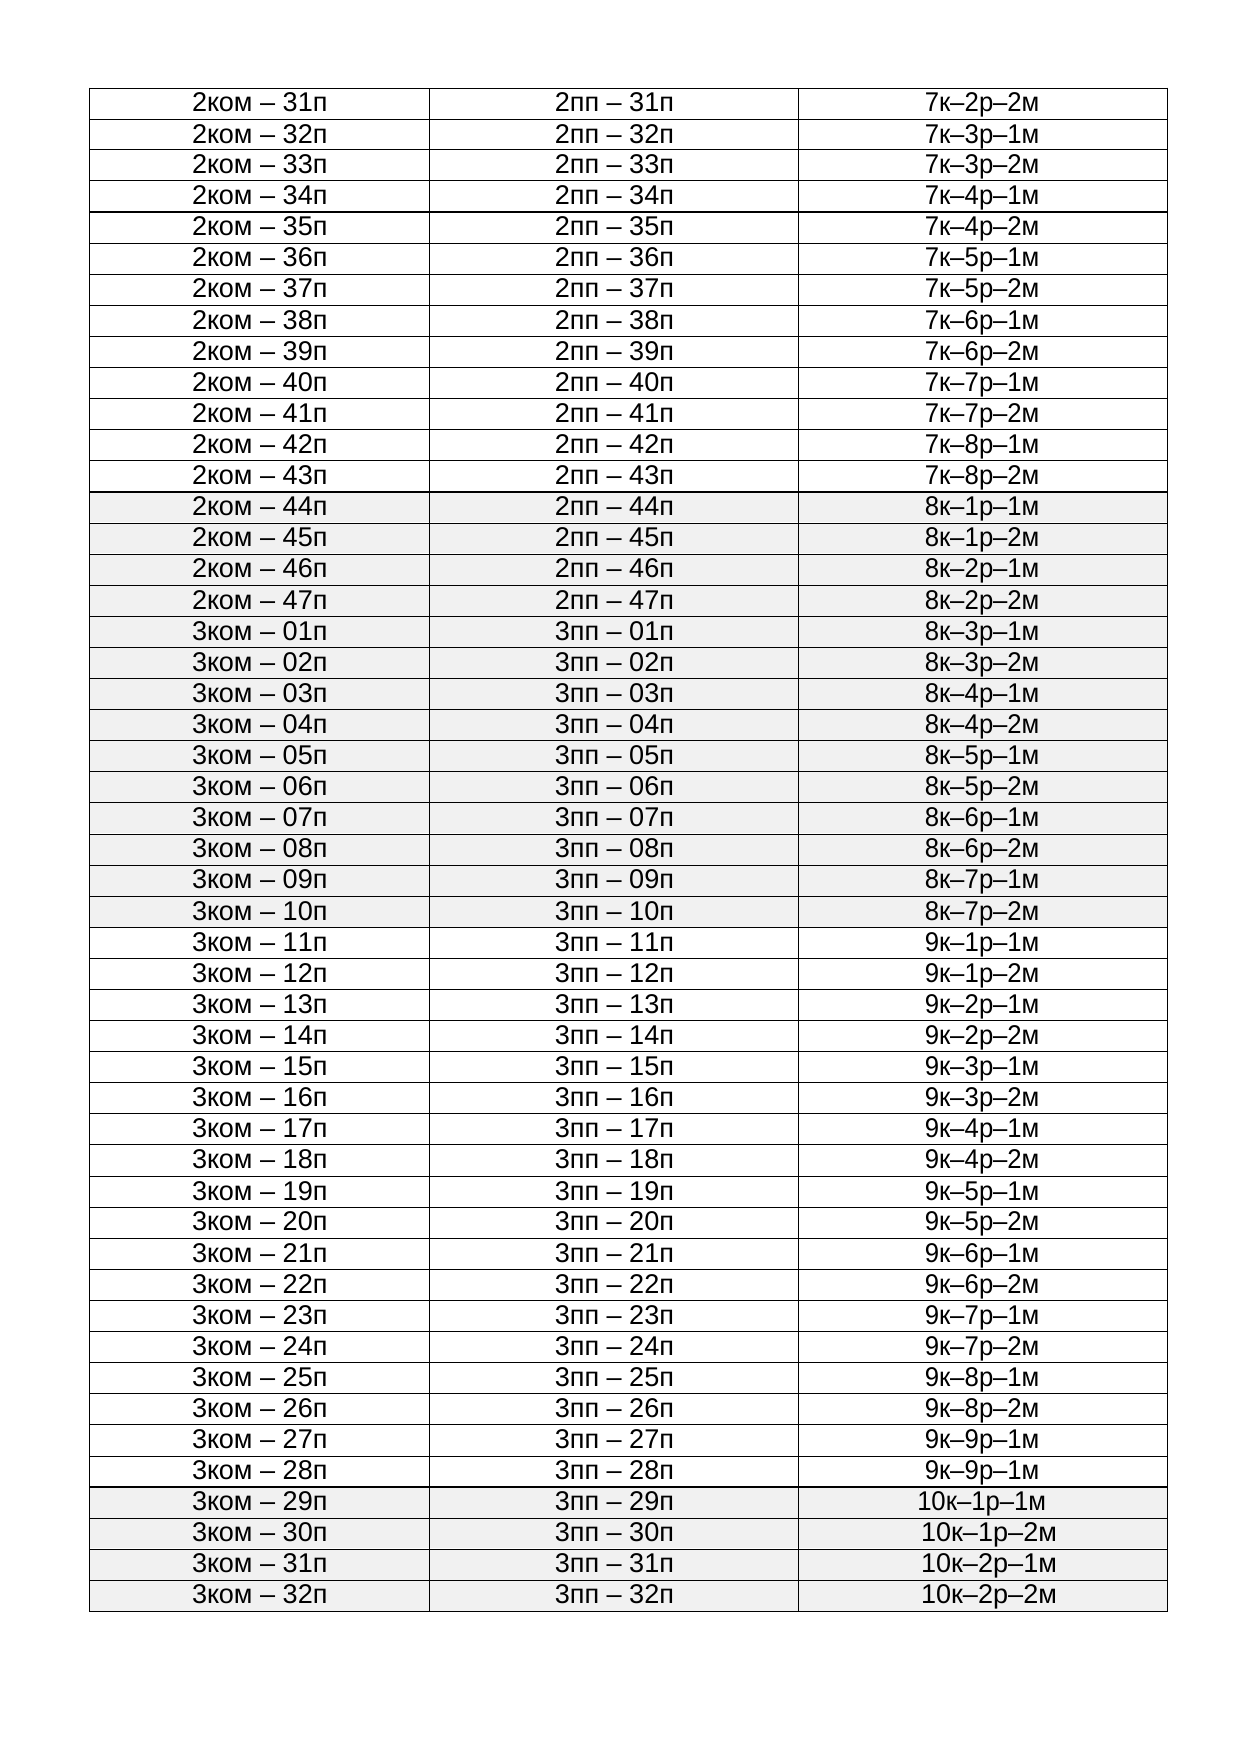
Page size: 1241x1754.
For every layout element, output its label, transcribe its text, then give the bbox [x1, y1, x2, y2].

table_cell 3пп – 10п [430, 897, 798, 927]
table_cell 9к–7р–2м [799, 1332, 1167, 1362]
table_cell 2ком – 37п [90, 275, 429, 305]
table_cell 2пп – 33п [430, 150, 798, 180]
table_cell 3пп – 22п [430, 1270, 798, 1300]
table_cell 9к–3р–1м [799, 1052, 1167, 1082]
table_cell 2ком – 38п [90, 306, 429, 336]
table_cell 3пп – 09п [430, 866, 798, 896]
table_cell 3ком – 03п [90, 679, 429, 709]
table_cell 3ком – 23п [90, 1301, 429, 1331]
table_cell 3ком – 10п [90, 897, 429, 927]
table_cell 8к–6р–2м [799, 835, 1167, 865]
table_cell 2ком – 31п [90, 89, 429, 118]
table_cell 3пп – 29п [430, 1488, 798, 1518]
table_cell 3пп – 23п [430, 1301, 798, 1331]
table_cell 7к–7р–1м [799, 368, 1167, 398]
table_cell 3пп – 06п [430, 772, 798, 802]
table_cell 3ком – 08п [90, 835, 429, 865]
table_cell 7к–2р–2м [799, 89, 1167, 118]
table_cell 3пп – 15п [430, 1052, 798, 1082]
table_cell 3пп – 26п [430, 1394, 798, 1424]
table_cell 3пп – 02п [430, 648, 798, 678]
table_cell 2ком – 45п [90, 524, 429, 553]
table_cell 2пп – 35п [430, 213, 798, 243]
table_cell 3ком – 30п [90, 1519, 429, 1548]
table_cell 3ком – 14п [90, 1021, 429, 1051]
table_cell 3пп – 21п [430, 1239, 798, 1269]
table_cell 3пп – 03п [430, 679, 798, 709]
table_cell 3ком – 18п [90, 1145, 429, 1176]
table_cell 2ком – 34п [90, 181, 429, 211]
table_cell 3ком – 28п [90, 1457, 429, 1486]
table_cell 3пп – 28п [430, 1457, 798, 1486]
table_cell 2пп – 42п [430, 430, 798, 460]
table_cell 9к–3р–2м [799, 1083, 1167, 1113]
table_cell 3ком – 11п [90, 928, 429, 958]
table_cell 3пп – 20п [430, 1208, 798, 1238]
table_cell 2пп – 31п [430, 89, 798, 118]
table_cell 2пп – 40п [430, 368, 798, 398]
table_cell 3ком – 06п [90, 772, 429, 802]
table_cell 3ком – 24п [90, 1332, 429, 1362]
table_cell 2пп – 45п [430, 524, 798, 553]
table_cell 7к–3р–1м [799, 120, 1167, 149]
table_cell 10к–1р–2м [799, 1519, 1167, 1548]
table_cell 8к–5р–2м [799, 772, 1167, 802]
table_cell 9к–9р–1м [799, 1425, 1167, 1456]
table_cell 9к–2р–2м [799, 1021, 1167, 1051]
table_cell 2ком – 39п [90, 337, 429, 367]
table_cell 3ком – 21п [90, 1239, 429, 1269]
table_cell 7к–3р–2м [799, 150, 1167, 180]
table_cell 2ком – 41п [90, 399, 429, 429]
table_cell 2ком – 40п [90, 368, 429, 398]
table_cell 3ком – 25п [90, 1363, 429, 1393]
table_cell 2пп – 46п [430, 555, 798, 585]
table_cell 9к–8р–1м [799, 1363, 1167, 1393]
table_cell 7к–4р–2м [799, 213, 1167, 243]
table_cell 8к–4р–2м [799, 710, 1167, 740]
table_cell 2ком – 35п [90, 213, 429, 243]
table_cell 7к–7р–2м [799, 399, 1167, 429]
table_cell 8к–4р–1м [799, 679, 1167, 709]
table_cell 3пп – 32п [430, 1581, 798, 1611]
table_cell 3ком – 26п [90, 1394, 429, 1424]
table_cell 3пп – 16п [430, 1083, 798, 1113]
table_cell 3ком – 07п [90, 803, 429, 833]
table_cell 9к–6р–2м [799, 1270, 1167, 1300]
table_cell 3ком – 05п [90, 741, 429, 771]
table_cell 3ком – 04п [90, 710, 429, 740]
table_cell 2ком – 32п [90, 120, 429, 149]
table_cell 8к–3р–1м [799, 617, 1167, 647]
table_cell 2ком – 33п [90, 150, 429, 180]
table_cell 8к–5р–1м [799, 741, 1167, 771]
table_cell 8к–1р–1м [799, 493, 1167, 522]
table_cell 3ком – 02п [90, 648, 429, 678]
table_cell 9к–5р–1м [799, 1177, 1167, 1207]
table_cell 9к–2р–1м [799, 990, 1167, 1020]
table_cell 3пп – 14п [430, 1021, 798, 1051]
table_cell 2пп – 47п [430, 586, 798, 616]
table_cell 9к–4р–1м [799, 1114, 1167, 1144]
table_cell 3пп – 19п [430, 1177, 798, 1207]
table_cell 3ком – 29п [90, 1488, 429, 1518]
table_cell 3пп – 01п [430, 617, 798, 647]
table_cell 3пп – 27п [430, 1425, 798, 1456]
table_cell 3ком – 22п [90, 1270, 429, 1300]
table_cell 7к–4р–1м [799, 181, 1167, 211]
table_cell 8к–1р–2м [799, 524, 1167, 553]
table_cell 10к–2р–2м [799, 1581, 1167, 1611]
table_cell 3ком – 20п [90, 1208, 429, 1238]
table_cell 3ком – 09п [90, 866, 429, 896]
table_cell 2ком – 47п [90, 586, 429, 616]
table_cell 3ком – 19п [90, 1177, 429, 1207]
table_cell 8к–2р–1м [799, 555, 1167, 585]
table_cell 3ком – 16п [90, 1083, 429, 1113]
table_cell 8к–7р–2м [799, 897, 1167, 927]
table_cell 3пп – 12п [430, 959, 798, 989]
table_cell 9к–1р–2м [799, 959, 1167, 989]
table_cell 2пп – 38п [430, 306, 798, 336]
table_cell 3ком – 13п [90, 990, 429, 1020]
table_cell 2пп – 37п [430, 275, 798, 305]
table_cell 3ком – 17п [90, 1114, 429, 1144]
table_cell 7к–8р–1м [799, 430, 1167, 460]
table_cell 10к–1р–1м [799, 1488, 1167, 1518]
table_cell 3пп – 31п [430, 1550, 798, 1580]
table_cell 3ком – 12п [90, 959, 429, 989]
table_cell 7к–6р–1м [799, 306, 1167, 336]
table_cell 8к–6р–1м [799, 803, 1167, 833]
table_cell 9к–8р–2м [799, 1394, 1167, 1424]
table_cell 7к–5р–1м [799, 244, 1167, 273]
table_cell 2ком – 46п [90, 555, 429, 585]
table_cell 2пп – 34п [430, 181, 798, 211]
table_cell 3пп – 04п [430, 710, 798, 740]
table_cell 9к–4р–2м [799, 1145, 1167, 1176]
table_cell 2ком – 36п [90, 244, 429, 273]
table_cell 3ком – 27п [90, 1425, 429, 1456]
table_cell 3пп – 08п [430, 835, 798, 865]
table_cell 9к–9р–1м [799, 1457, 1167, 1486]
table_cell 3пп – 18п [430, 1145, 798, 1176]
table_cell 3пп – 30п [430, 1519, 798, 1548]
table_cell 2пп – 41п [430, 399, 798, 429]
table_cell 3пп – 11п [430, 928, 798, 958]
table_cell 2ком – 43п [90, 461, 429, 491]
table_cell 7к–8р–2м [799, 461, 1167, 491]
table_cell 9к–1р–1м [799, 928, 1167, 958]
table_cell 3пп – 07п [430, 803, 798, 833]
table_cell 2пп – 36п [430, 244, 798, 273]
table_cell 8к–2р–2м [799, 586, 1167, 616]
table_cell 10к–2р–1м [799, 1550, 1167, 1580]
table_cell 2пп – 44п [430, 493, 798, 522]
table_cell 3ком – 15п [90, 1052, 429, 1082]
table_cell 7к–6р–2м [799, 337, 1167, 367]
table_cell 3ком – 31п [90, 1550, 429, 1580]
table_cell 3ком – 01п [90, 617, 429, 647]
table_cell 2пп – 39п [430, 337, 798, 367]
table_cell 8к–3р–2м [799, 648, 1167, 678]
table_cell 3пп – 13п [430, 990, 798, 1020]
table_cell 3пп – 25п [430, 1363, 798, 1393]
table_cell 9к–7р–1м [799, 1301, 1167, 1331]
table_cell 2пп – 43п [430, 461, 798, 491]
table_cell 3ком – 32п [90, 1581, 429, 1611]
table_cell 2ком – 44п [90, 493, 429, 522]
table_cell 3пп – 24п [430, 1332, 798, 1362]
table_cell 2пп – 32п [430, 120, 798, 149]
table_cell 9к–5р–2м [799, 1208, 1167, 1238]
table_cell 8к–7р–1м [799, 866, 1167, 896]
table_cell 3пп – 05п [430, 741, 798, 771]
table_cell 2ком – 42п [90, 430, 429, 460]
table_cell 3пп – 17п [430, 1114, 798, 1144]
table_cell 9к–6р–1м [799, 1239, 1167, 1269]
table_cell 7к–5р–2м [799, 275, 1167, 305]
